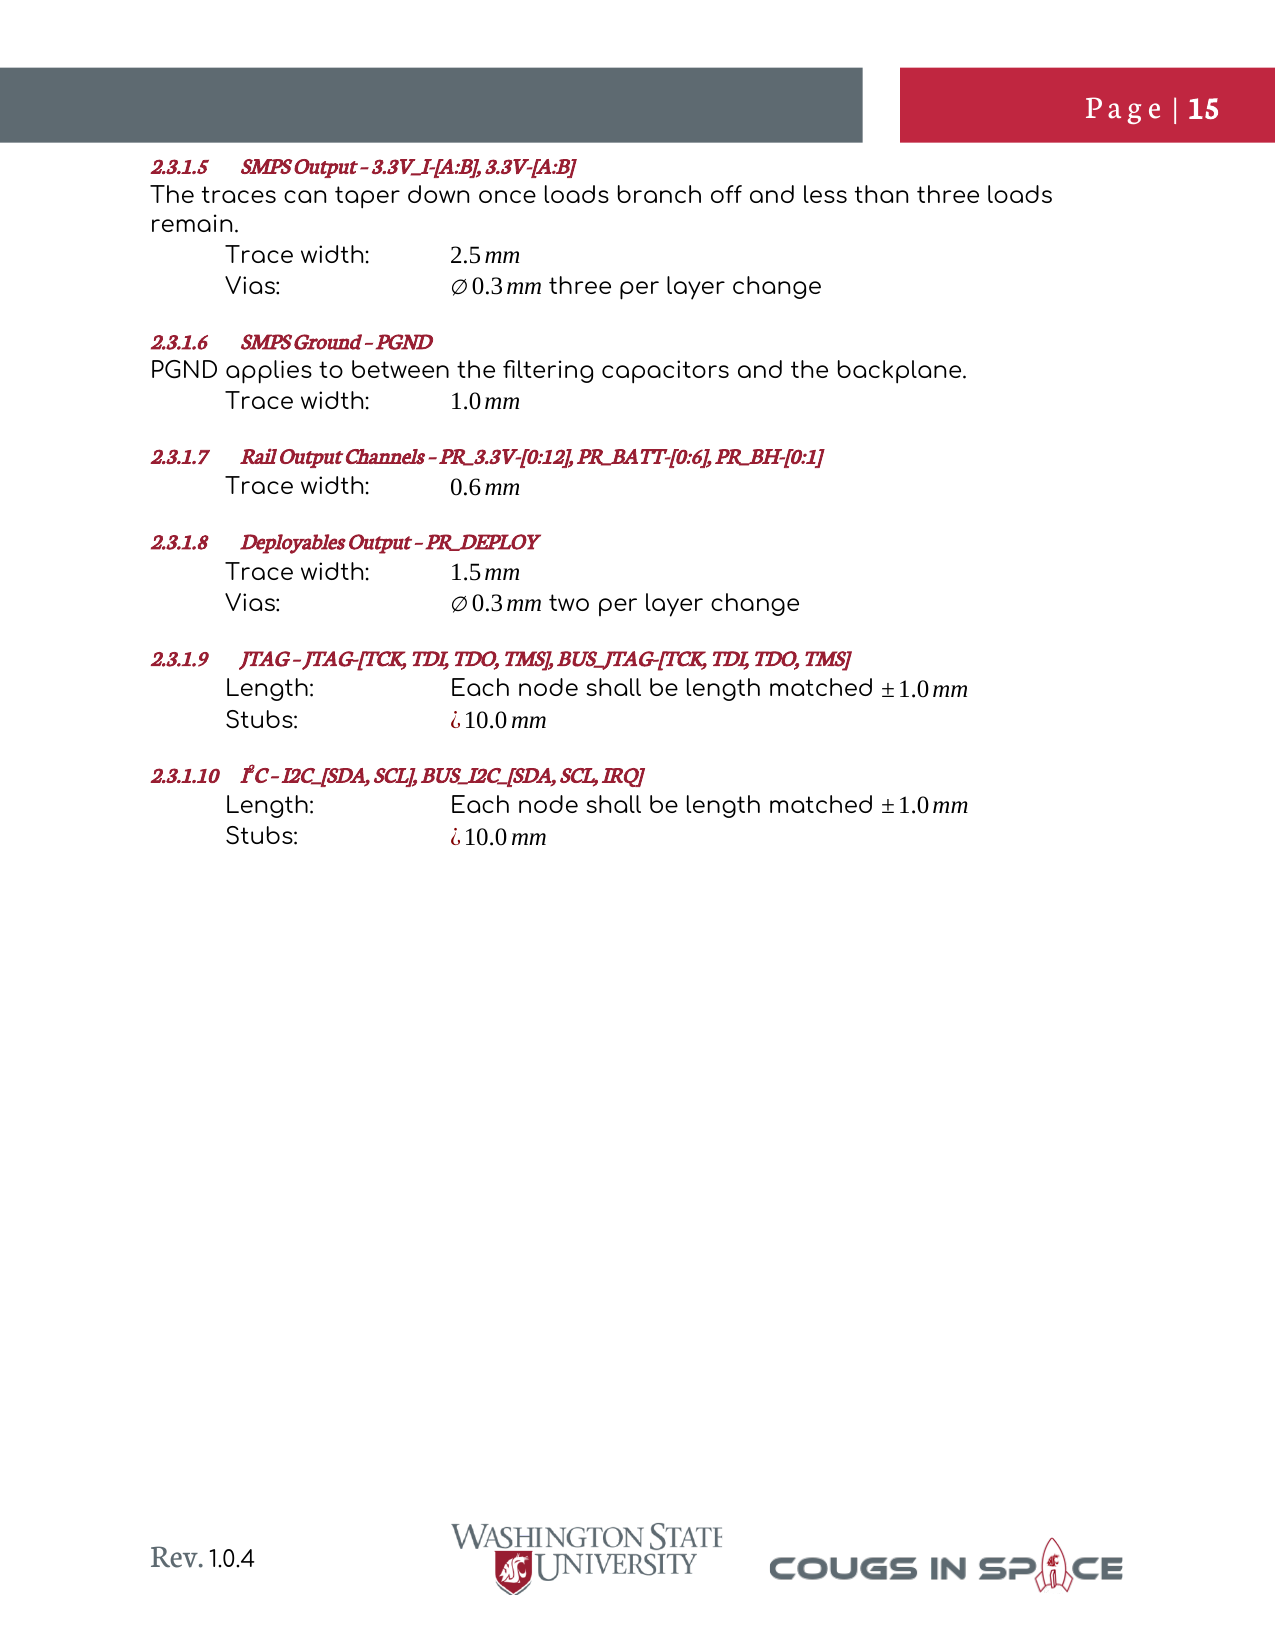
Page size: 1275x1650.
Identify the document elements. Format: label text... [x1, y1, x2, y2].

subtitle SMPS Output – 3.3V_I-[A:B], 3.3V-[A:B] [150, 150, 1125, 179]
text Stubs: [225, 707, 1125, 734]
text Trace width: [225, 388, 1125, 415]
picture [769, 1537, 1123, 1594]
text The traces can taper down once loads branch off and less than three loads remain. [150, 183, 1125, 238]
subtitle I2C – I2C_[SDA, SCL], BUS_I2C_[SDA, SCL, IRQ] [150, 759, 1125, 788]
text Length: Each node shall be length matched [225, 675, 1125, 703]
text Vias: three per layer change [225, 273, 1125, 301]
subtitle JTAG – JTAG-[TCK, TDI, TDO, TMS], BUS_JTAG-[TCK, TDI, TDO, TMS] [150, 642, 1125, 671]
text Vias: two per layer change [225, 590, 1125, 618]
text Trace width: [225, 242, 1125, 269]
text Trace width: [225, 473, 1125, 501]
subtitle Deployables Output – PR_DEPLOY [150, 525, 1125, 554]
subtitle Rail Output Channels – PR_3.3V-[0:12], PR_BATT-[0:6], PR_BH-[0:1] [150, 440, 1125, 469]
subtitle SMPS Ground – PGND [150, 325, 1125, 354]
text Trace width: [225, 559, 1125, 586]
text PGND applies to between the filtering capacitors and the backplane. [150, 358, 1125, 384]
text Length: Each node shall be length matched [225, 792, 1125, 820]
picture [450, 1522, 723, 1595]
text Stubs: [225, 823, 1125, 851]
